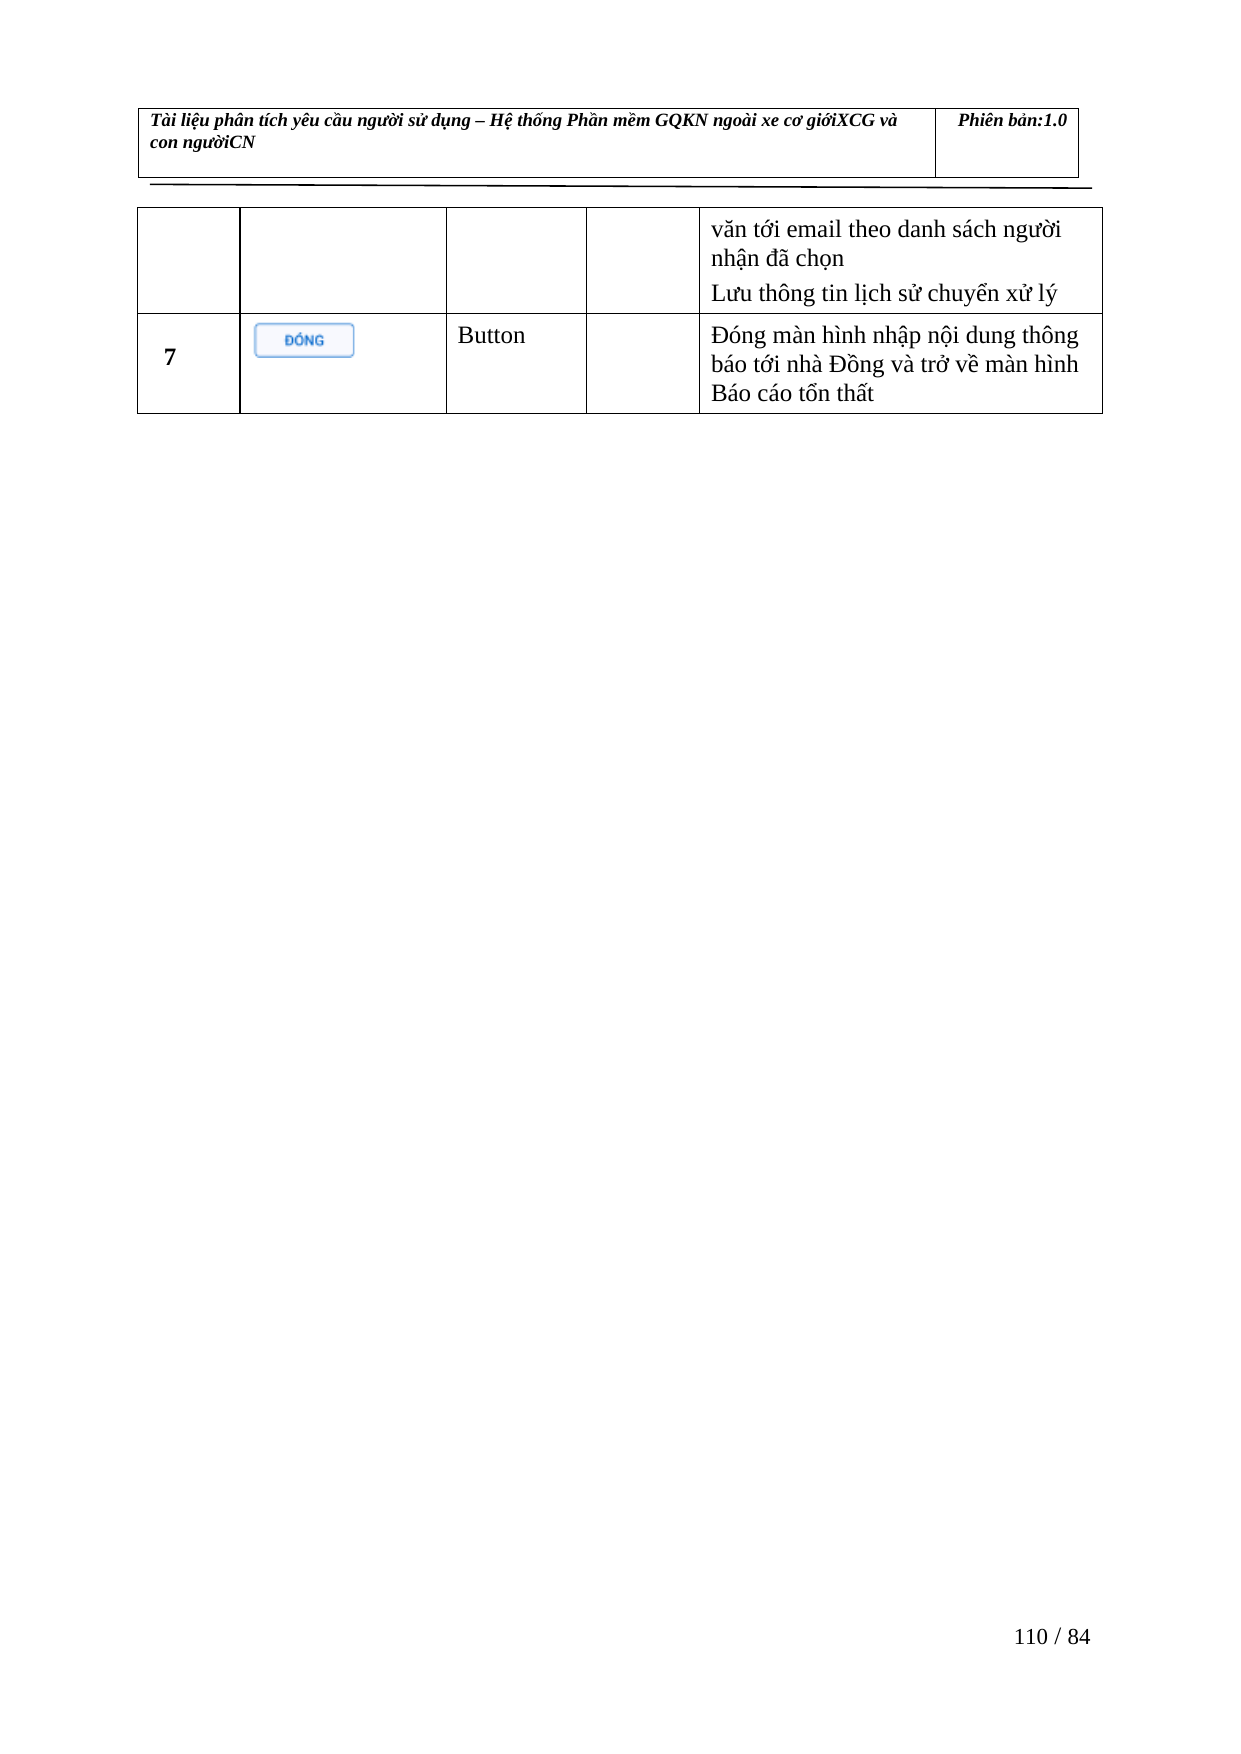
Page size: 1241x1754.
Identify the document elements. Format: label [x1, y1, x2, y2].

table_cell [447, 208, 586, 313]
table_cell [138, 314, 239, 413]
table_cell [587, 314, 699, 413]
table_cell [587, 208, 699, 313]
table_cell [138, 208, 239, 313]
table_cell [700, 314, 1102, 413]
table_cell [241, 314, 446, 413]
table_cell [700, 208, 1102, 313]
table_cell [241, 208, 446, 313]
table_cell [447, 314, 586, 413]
picture [251, 320, 355, 358]
